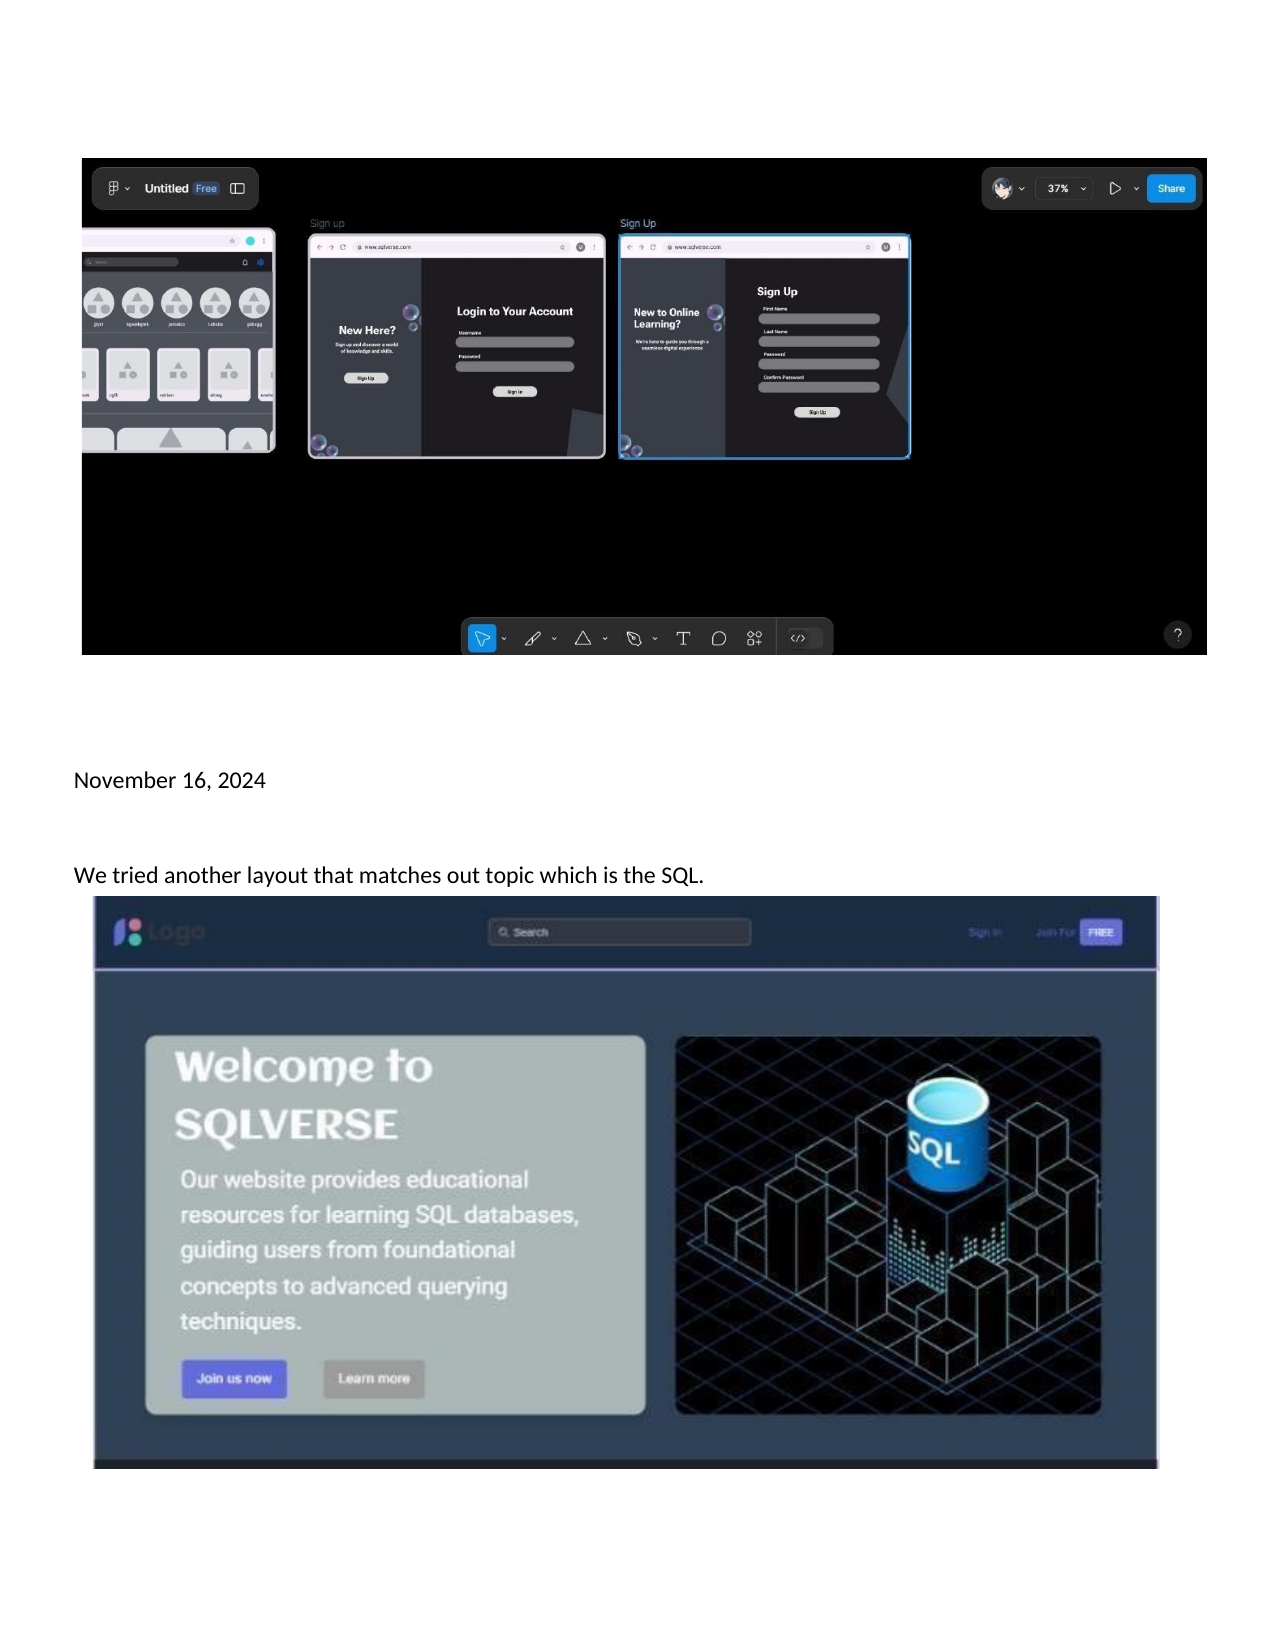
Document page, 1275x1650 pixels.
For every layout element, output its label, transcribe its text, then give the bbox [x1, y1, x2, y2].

picture [81, 158, 1207, 655]
text We tried another layout that matches out topic which is the SQL. [73, 860, 1209, 889]
picture [92, 896, 1160, 1469]
text November 16, 2024 [73, 765, 1209, 794]
